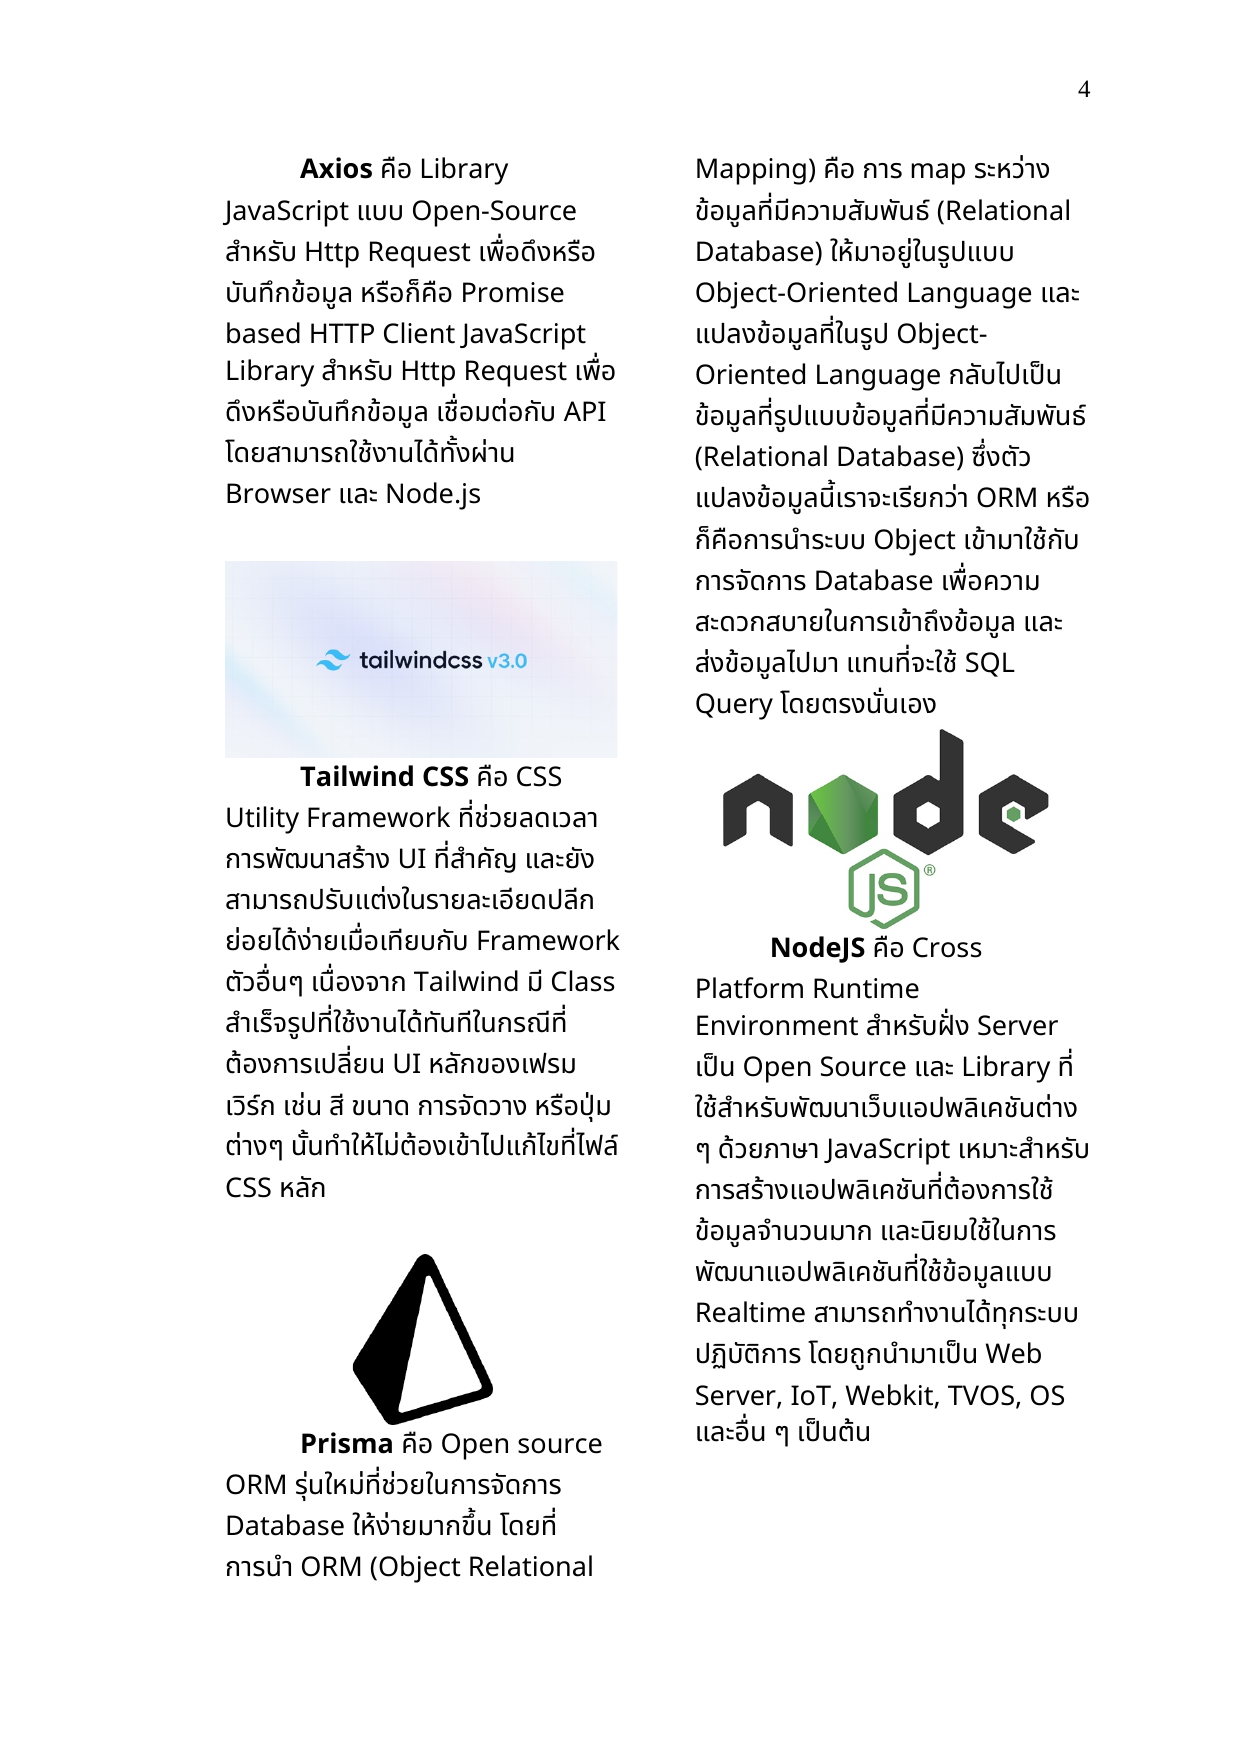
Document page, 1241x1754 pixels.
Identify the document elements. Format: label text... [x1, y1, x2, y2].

picture [694, 725, 1077, 929]
picture [352, 1254, 493, 1425]
text Axios คือ Library JavaScript แบบ Open-Source สำหรับ Http Request เพื่อดึงหรือบันทึกข้อมูล หรือก็คือ Promise based HTTP Client JavaScript Library สำหรับ Http Request เพื่อดึงหรือบันทึกข้อมูล เชื่อมต่อกับ API โดยสามารถใช้งานได้ทั้งผ่าน Browser และ Node.js [225, 150, 621, 516]
text NodeJS คือ Cross Platform Runtime Environment สำหรับฝั่ง Server เป็น Open Source และ Library ที่ใช้สำหรับพัฒนาเว็บแอปพลิเคชันต่าง ๆ ด้วยภาษา JavaScript เหมาะสำหรับการสร้างแอปพลิเคชันที่ต้องการใช้ข้อมูลจำนวนมาก และนิยมใช้ในการพัฒนาแอปพลิเคชันที่ใช้ข้อมูลแบบ Realtime สามารถทำงานได้ทุกระบบปฏิบัติการ โดยถูกนำมาเป็น Web Server, IoT, Webkit, TVOS, OS และอื่น ๆ เป็นต้น [694, 928, 1090, 1454]
text Prisma คือ Open source ORM รุ่นใหม่ที่ช่วยในการจัดการ Database ให้ง่ายมากขึ้น โดยที่ การนำ ORM (Object Relational Mapping) คือ การ map ระหว่าง ข้อมูลที่มีความสัมพันธ์ (Relational Database) ให้มาอยู่ในรูปแบบ Object-Oriented Language และ แปลงข้อมูลที่ในรูป Object-Oriented Language กลับไปเป็น ข้อมูลที่รูปแบบข้อมูลที่มีความสัมพันธ์ (Relational Database) ซึ่งตัวแปลงข้อมูลนี้เราจะเรียกว่า ORM หรือก็คือการนำระบบ Object เข้ามาใช้กับการจัดการ Database เพื่อความสะดวกสบายในการเข้าถึงข้อมูล และส่งข้อมูลไปมา แทนที่จะใช้ SQL Query โดยตรงนั่นเอง [694, 150, 1090, 726]
picture [225, 561, 618, 758]
text Prisma คือ Open source ORM รุ่นใหม่ที่ช่วยในการจัดการ Database ให้ง่ายมากขึ้น โดยที่ การนำ ORM (Object Relational Mapping) คือ การ map ระหว่าง ข้อมูลที่มีความสัมพันธ์ (Relational Database) ให้มาอยู่ในรูปแบบ Object-Oriented Language และ แปลงข้อมูลที่ในรูป Object-Oriented Language กลับไปเป็น ข้อมูลที่รูปแบบข้อมูลที่มีความสัมพันธ์ (Relational Database) ซึ่งตัวแปลงข้อมูลนี้เราจะเรียกว่า ORM หรือก็คือการนำระบบ Object เข้ามาใช้กับการจัดการ Database เพื่อความสะดวกสบายในการเข้าถึงข้อมูล และส่งข้อมูลไปมา แทนที่จะใช้ SQL Query โดยตรงนั่นเอง [225, 1424, 621, 1589]
text Tailwind CSS คือ CSS Utility Framework ที่ช่วยลดเวลาการพัฒนาสร้าง UI ที่สำคัญ และยังสามารถปรับแต่งในรายละเอียดปลีกย่อยได้ง่ายเมื่อเทียบกับ Framework ตัวอื่นๆ เนื่องจาก Tailwind มี Class สำเร็จรูปที่ใช้งานได้ทันทีในกรณีที่ต้องการเปลี่ยน UI หลักของเฟรมเวิร์ก เช่น สี ขนาด การจัดวาง หรือปุ่มต่างๆ นั้นทำให้ไม่ต้องเข้าไปแก้ไขที่ไฟล์ CSS หลัก [225, 757, 621, 1209]
